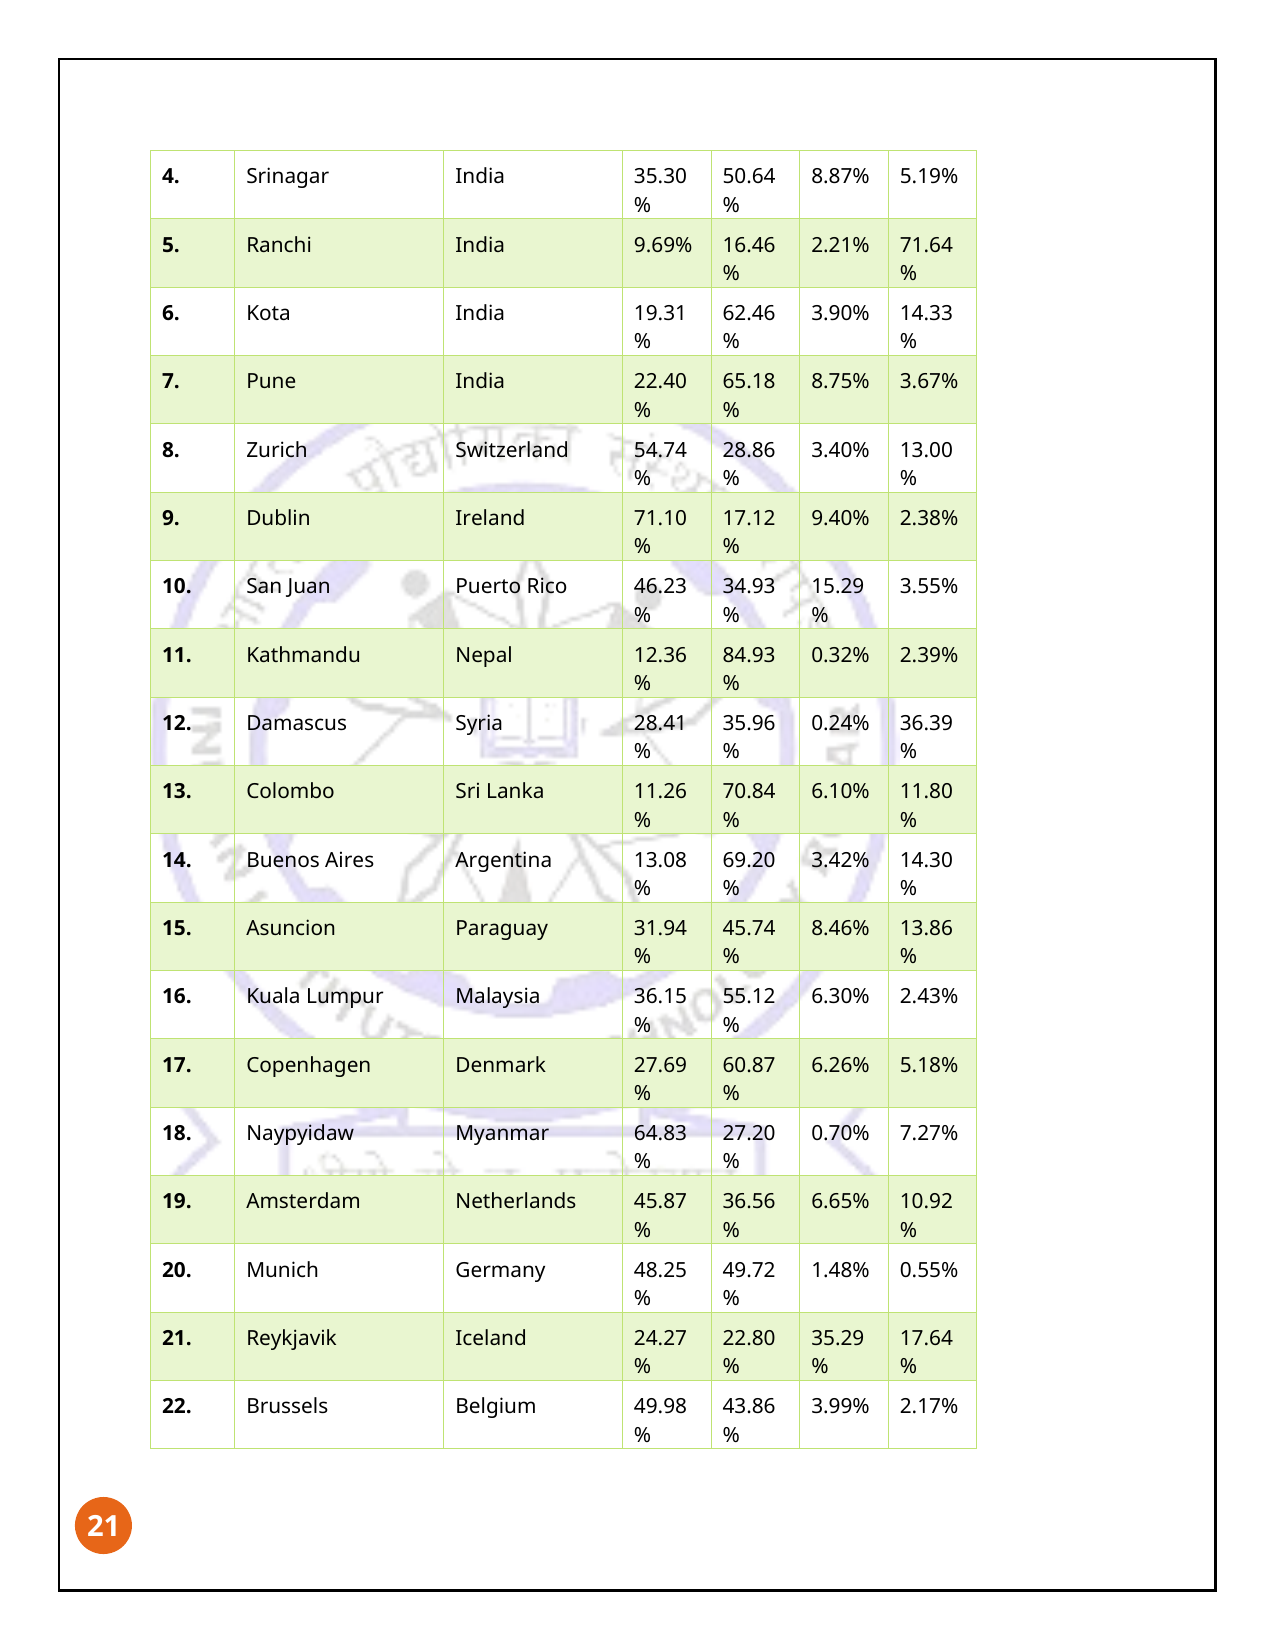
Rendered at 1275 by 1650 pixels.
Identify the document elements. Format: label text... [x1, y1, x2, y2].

table_cell 64.83% [623, 1108, 711, 1175]
table_cell 16. [151, 971, 234, 1038]
table_cell 71.10% [623, 493, 711, 560]
table_cell Brussels [235, 1381, 443, 1448]
table_cell Kuala Lumpur [235, 971, 443, 1038]
table_cell 48.25% [623, 1244, 711, 1312]
table_cell 84.93% [712, 629, 799, 697]
table_cell 2.43% [889, 971, 976, 1038]
table_cell Srinagar [235, 151, 443, 218]
table_cell 20. [151, 1244, 234, 1312]
table_cell 17.12% [712, 493, 799, 560]
table_cell Buenos Aires [235, 834, 443, 902]
table_cell 14. [151, 834, 234, 902]
table_cell Asuncion [235, 903, 443, 970]
table_cell 46.23% [623, 561, 711, 628]
table_cell Copenhagen [235, 1039, 443, 1107]
table_cell Kathmandu [235, 629, 443, 697]
table_cell Denmark [444, 1039, 622, 1107]
table_cell 49.98% [623, 1381, 711, 1448]
table_cell 10. [151, 561, 234, 628]
table_cell 35.96% [712, 698, 799, 765]
table_cell Iceland [444, 1313, 622, 1380]
table_cell 22. [151, 1381, 234, 1448]
table_cell 22.40% [623, 356, 711, 423]
table_cell Netherlands [444, 1176, 622, 1243]
table_cell 0.24% [800, 698, 888, 765]
table_cell 60.87% [712, 1039, 799, 1107]
table_cell 36.15% [623, 971, 711, 1038]
table_cell Kota [235, 288, 443, 355]
table_cell 9. [151, 493, 234, 560]
table_cell 54.74% [623, 424, 711, 492]
table_cell 5.19% [889, 151, 976, 218]
table_cell 14.30% [889, 834, 976, 902]
table_cell 49.72% [712, 1244, 799, 1312]
table_cell 14.33% [889, 288, 976, 355]
table_cell 16.46% [712, 219, 799, 287]
table_cell Amsterdam [235, 1176, 443, 1243]
table_cell 2.39% [889, 629, 976, 697]
table_cell India [444, 219, 622, 287]
table_cell 0.32% [800, 629, 888, 697]
table_cell Pune [235, 356, 443, 423]
table_cell 50.64% [712, 151, 799, 218]
table_cell 9.40% [800, 493, 888, 560]
table_cell 12.36% [623, 629, 711, 697]
table_cell 9.69% [623, 219, 711, 287]
table_cell Zurich [235, 424, 443, 492]
table_cell 5. [151, 219, 234, 287]
table_cell 8.75% [800, 356, 888, 423]
table_cell Malaysia [444, 971, 622, 1038]
table_cell 19. [151, 1176, 234, 1243]
table_cell India [444, 288, 622, 355]
table_cell Damascus [235, 698, 443, 765]
table_cell 22.80% [712, 1313, 799, 1380]
table_cell Germany [444, 1244, 622, 1312]
table_cell 6.30% [800, 971, 888, 1038]
table_cell 6.10% [800, 766, 888, 833]
table_cell 35.29% [800, 1313, 888, 1380]
table_cell 34.93% [712, 561, 799, 628]
table_cell 36.39% [889, 698, 976, 765]
table_cell 19.31% [623, 288, 711, 355]
table_cell Dublin [235, 493, 443, 560]
table_cell 45.74% [712, 903, 799, 970]
table_cell 12. [151, 698, 234, 765]
table_cell Colombo [235, 766, 443, 833]
table_cell 71.64% [889, 219, 976, 287]
table_cell Nepal [444, 629, 622, 697]
table_cell Puerto Rico [444, 561, 622, 628]
table_cell 15. [151, 903, 234, 970]
table_cell 27.20% [712, 1108, 799, 1175]
table_cell Syria [444, 698, 622, 765]
table_cell Belgium [444, 1381, 622, 1448]
table_cell 0.70% [800, 1108, 888, 1175]
table_cell 3.40% [800, 424, 888, 492]
table_cell Sri Lanka [444, 766, 622, 833]
table_cell 11.26% [623, 766, 711, 833]
table_cell Naypyidaw [235, 1108, 443, 1175]
table_cell 69.20% [712, 834, 799, 902]
table_cell 13.86% [889, 903, 976, 970]
table_cell 28.86% [712, 424, 799, 492]
table_cell 8. [151, 424, 234, 492]
table_cell 13. [151, 766, 234, 833]
table_cell 17. [151, 1039, 234, 1107]
table_cell 28.41% [623, 698, 711, 765]
table_cell 62.46% [712, 288, 799, 355]
table_cell Myanmar [444, 1108, 622, 1175]
table_cell 55.12% [712, 971, 799, 1038]
table_cell San Juan [235, 561, 443, 628]
table_cell 35.30% [623, 151, 711, 218]
table_cell 11.80% [889, 766, 976, 833]
table_cell Paraguay [444, 903, 622, 970]
table_cell 15.29% [800, 561, 888, 628]
table_cell 21. [151, 1313, 234, 1380]
table_cell 6.65% [800, 1176, 888, 1243]
table_cell Argentina [444, 834, 622, 902]
table_cell 13.08% [623, 834, 711, 902]
table_cell 5.18% [889, 1039, 976, 1107]
table_cell 17.64% [889, 1313, 976, 1380]
table_cell Munich [235, 1244, 443, 1312]
table_cell 3.67% [889, 356, 976, 423]
table_cell 13.00% [889, 424, 976, 492]
table_cell 3.55% [889, 561, 976, 628]
table_cell 43.86% [712, 1381, 799, 1448]
table_cell 3.90% [800, 288, 888, 355]
table_cell 27.69% [623, 1039, 711, 1107]
table_cell 3.42% [800, 834, 888, 902]
table_cell 6. [151, 288, 234, 355]
table_cell 18. [151, 1108, 234, 1175]
table_cell Ranchi [235, 219, 443, 287]
table_cell 36.56% [712, 1176, 799, 1243]
table_cell Ireland [444, 493, 622, 560]
table_cell 6.26% [800, 1039, 888, 1107]
table_cell 65.18% [712, 356, 799, 423]
table_cell 70.84% [712, 766, 799, 833]
table_cell 2.21% [800, 219, 888, 287]
table_cell 8.46% [800, 903, 888, 970]
table_cell 2.38% [889, 493, 976, 560]
table_cell 2.17% [889, 1381, 976, 1448]
table_cell 8.87% [800, 151, 888, 218]
table_cell India [444, 356, 622, 423]
table_cell 4. [151, 151, 234, 218]
table_cell 3.99% [800, 1381, 888, 1448]
table_cell 11. [151, 629, 234, 697]
table_cell 24.27% [623, 1313, 711, 1380]
table_cell 7. [151, 356, 234, 423]
table_cell 45.87% [623, 1176, 711, 1243]
table_cell 10.92% [889, 1176, 976, 1243]
table_cell Reykjavik [235, 1313, 443, 1380]
table_cell Switzerland [444, 424, 622, 492]
table_cell 1.48% [800, 1244, 888, 1312]
table_cell 31.94% [623, 903, 711, 970]
table_cell India [444, 151, 622, 218]
table_cell 0.55% [889, 1244, 976, 1312]
table_cell 7.27% [889, 1108, 976, 1175]
